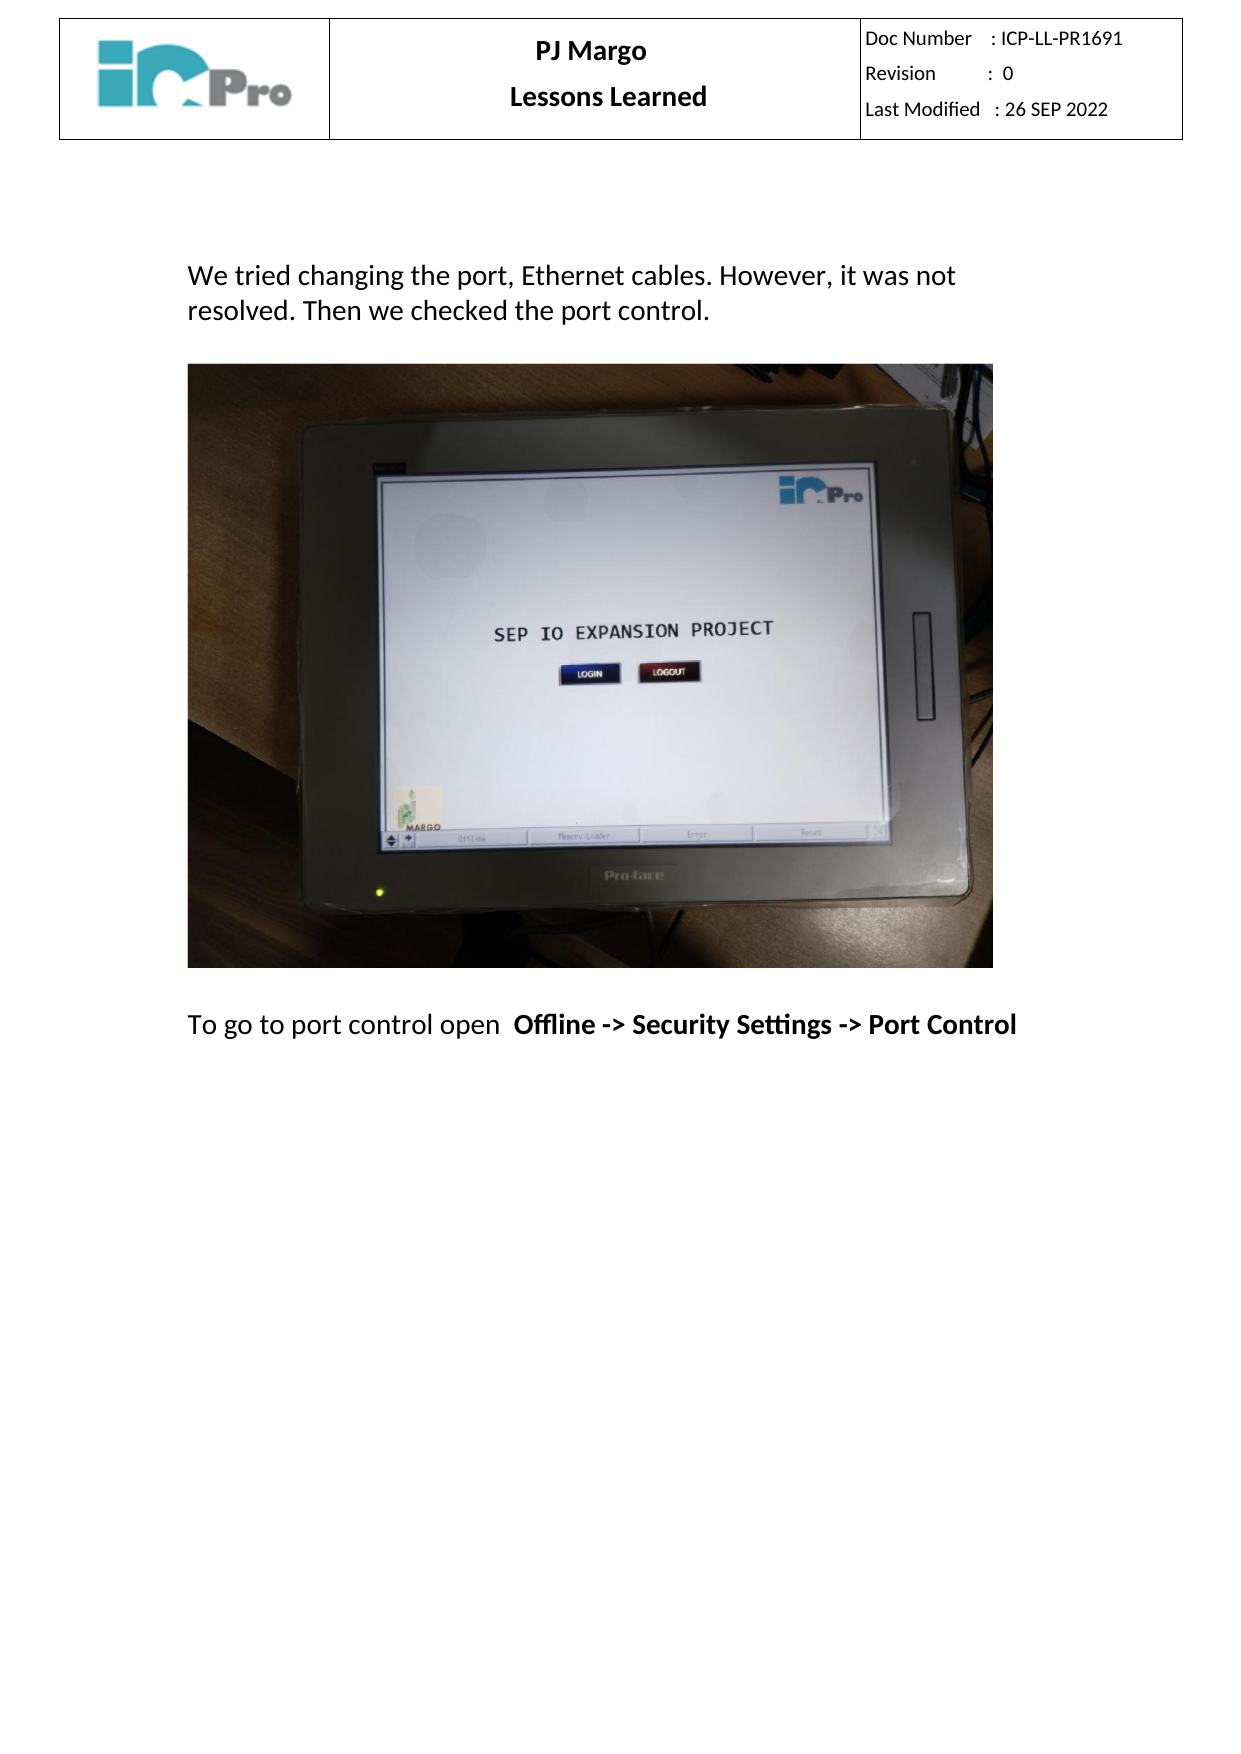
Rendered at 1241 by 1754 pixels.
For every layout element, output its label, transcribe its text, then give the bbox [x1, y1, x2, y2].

text To go to port control open Offline -> Security Settings -> Port Control [187, 1006, 1053, 1041]
picture [189, 364, 992, 968]
text We tried changing the port, Ethernet cables. However, it was not resolved. Then we checked the port control. [187, 257, 1053, 328]
picture [78, 30, 311, 117]
